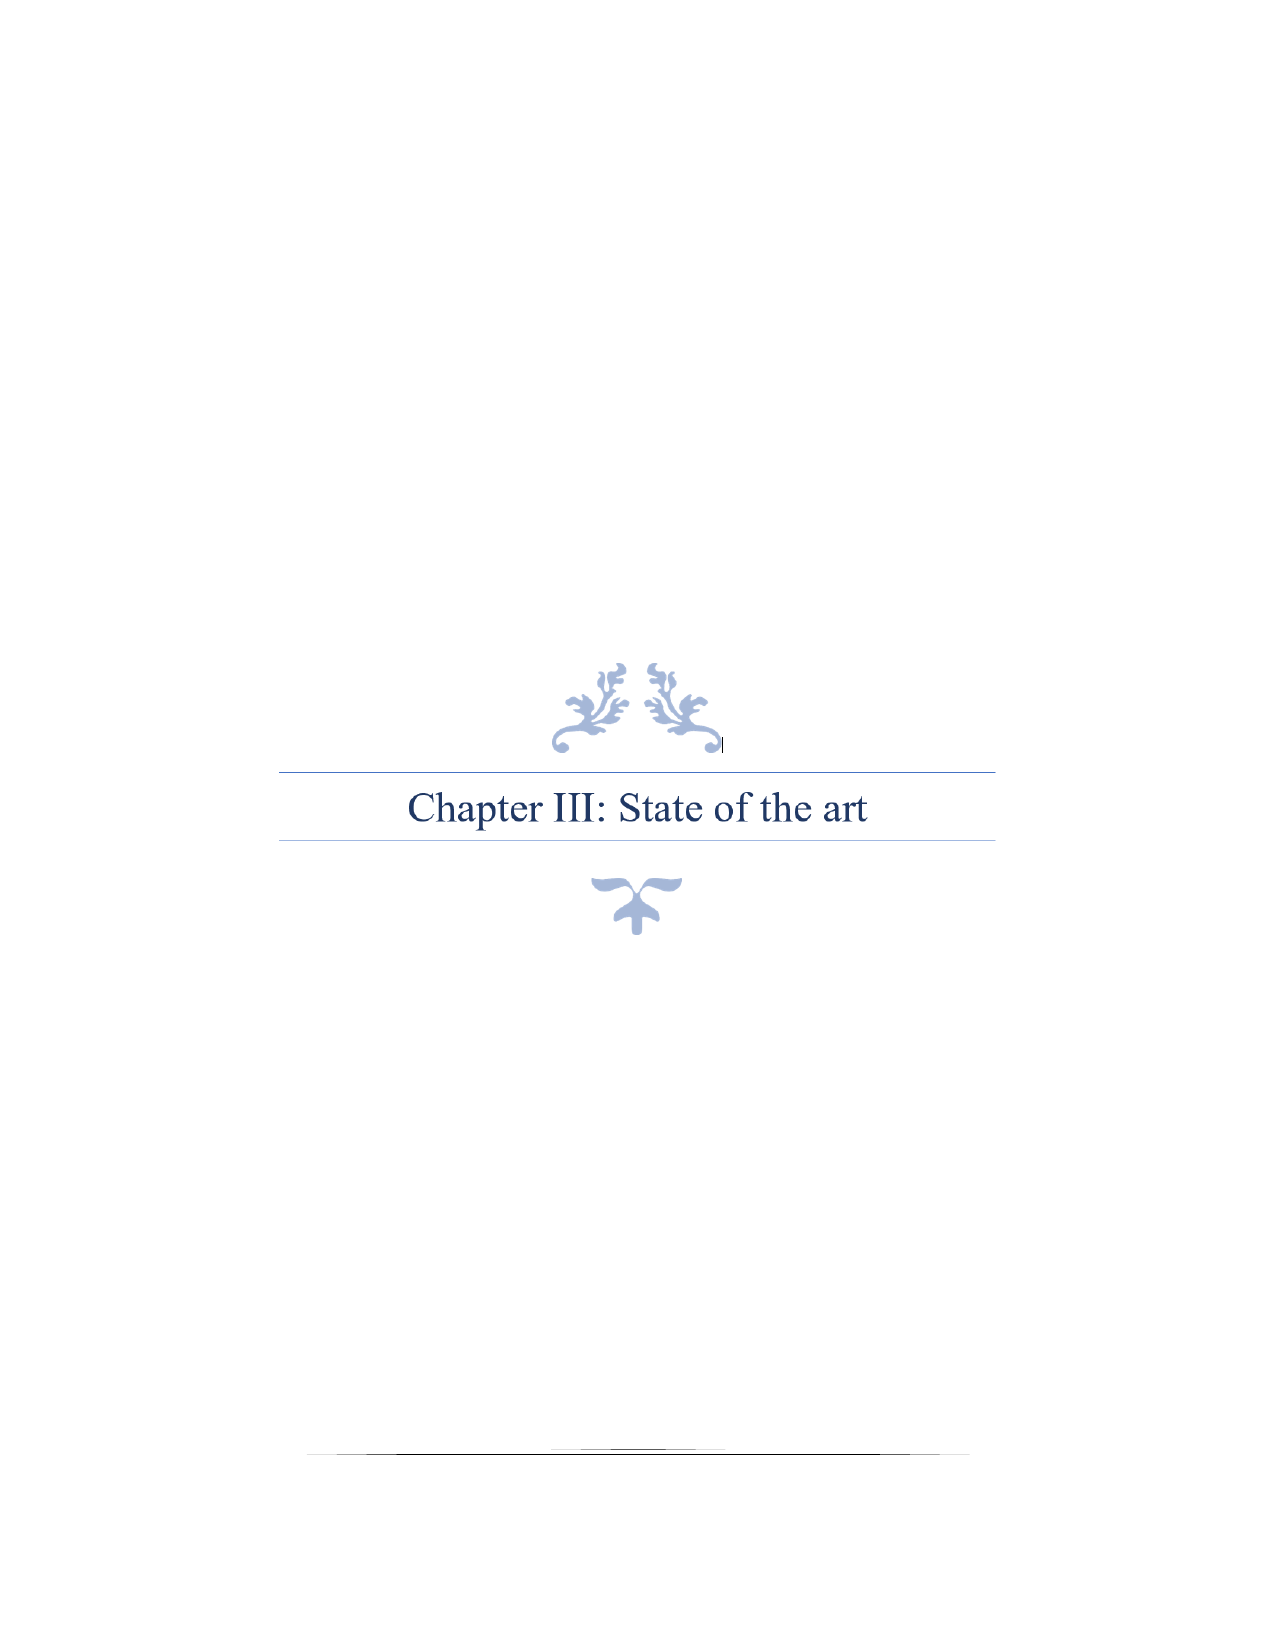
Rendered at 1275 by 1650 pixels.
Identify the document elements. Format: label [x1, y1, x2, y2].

picture [257, 636, 1018, 949]
